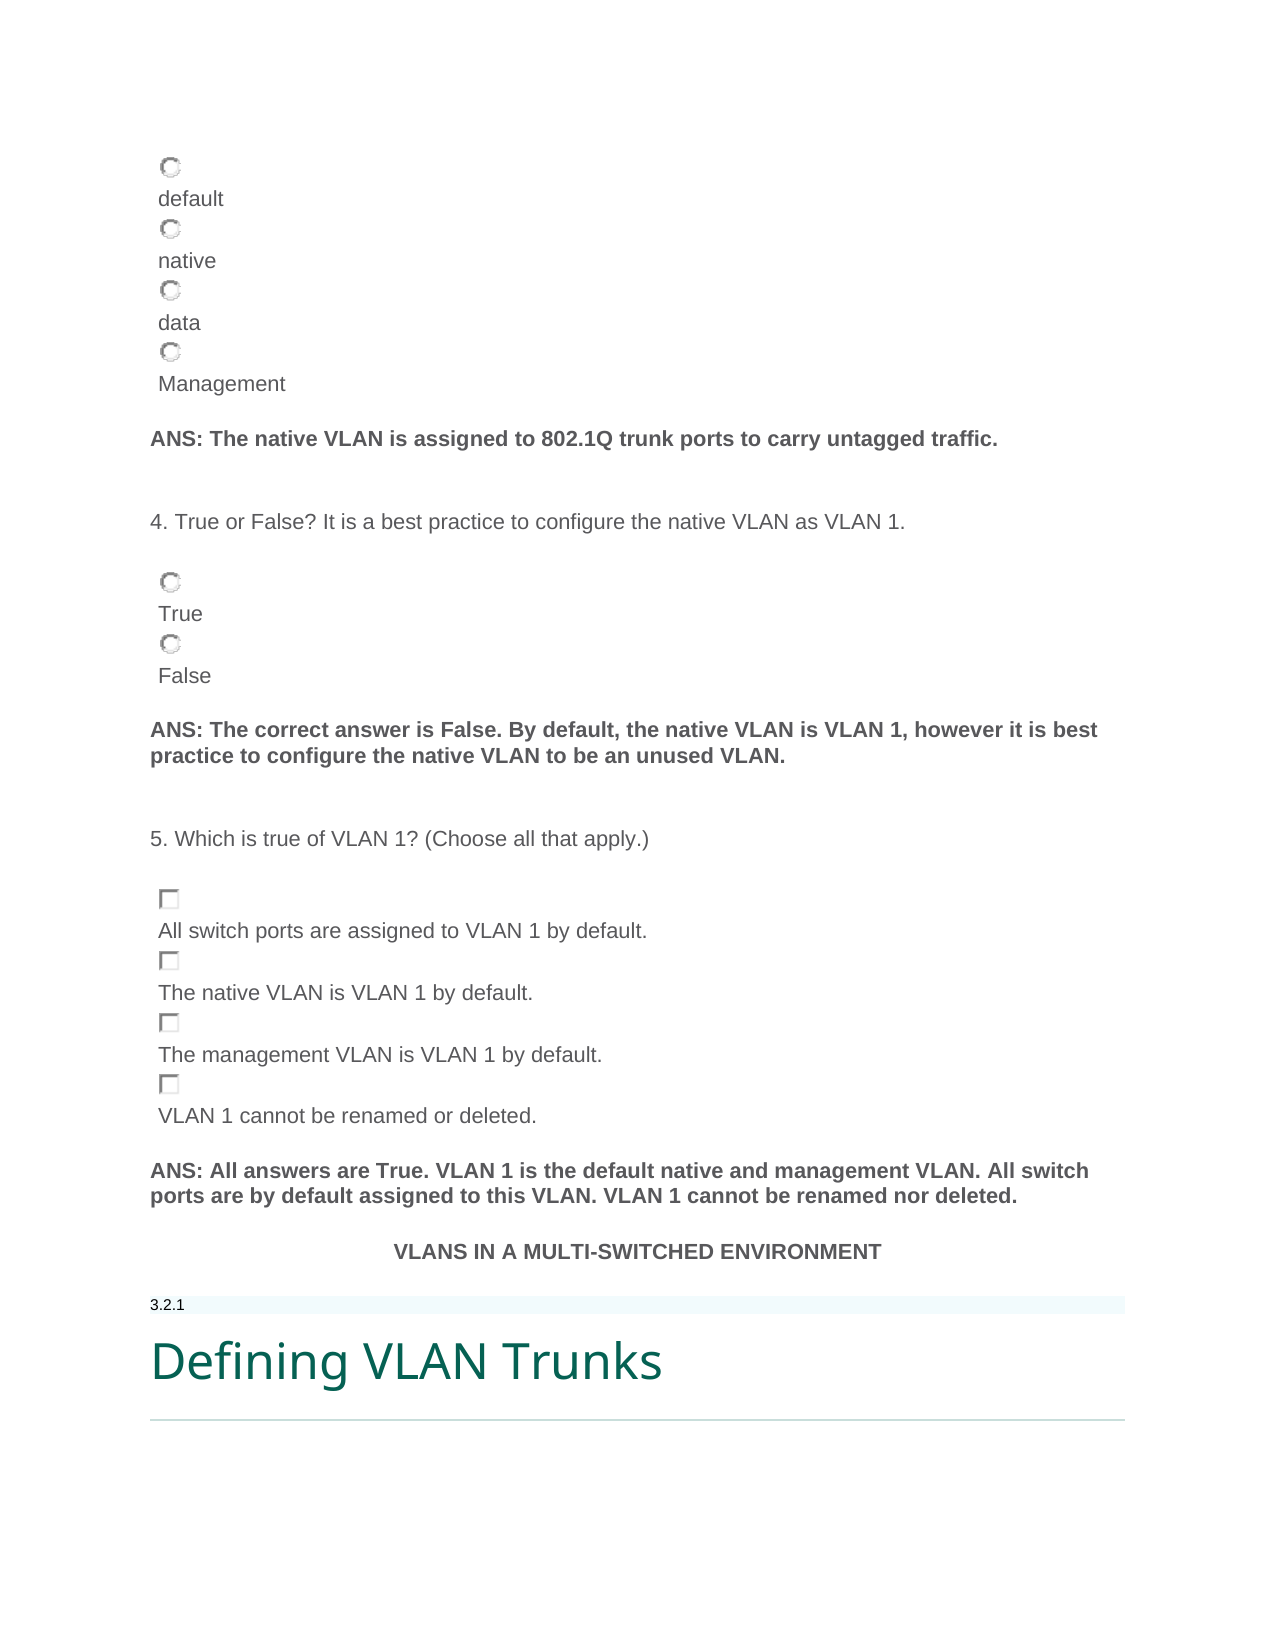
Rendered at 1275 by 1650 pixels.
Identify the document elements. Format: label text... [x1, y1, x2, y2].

text The native VLAN is VLAN 1 by default. [158, 980, 1125, 1005]
text 5. Which is true of VLAN 1? (Choose all that apply.) [150, 826, 1125, 851]
text 3.2.1 [150, 1296, 1125, 1314]
text 4. True or False? It is a best practice to configure the native VLAN as VLAN 1. [150, 508, 1125, 534]
text ANS: The correct answer is False. By default, the native VLAN is VLAN 1, however it is best practice to configure the native VLAN to be an unused VLAN. [150, 717, 1125, 768]
text data [158, 309, 1125, 335]
text False [158, 663, 1125, 688]
text native [158, 248, 1125, 273]
text ANS: All answers are True. VLAN 1 is the default native and management VLAN. All switch ports are by default assigned to this VLAN. VLAN 1 cannot be renamed nor deleted. [150, 1157, 1125, 1208]
text True [158, 601, 1125, 627]
text The management VLAN is VLAN 1 by default. [158, 1042, 1125, 1067]
text Management [158, 371, 1125, 396]
text ANS: The native VLAN is assigned to 802.1Q trunk ports to carry untagged traffic. [150, 425, 1125, 451]
text VLANS IN A MULTI-SWITCHED ENVIRONMENT [150, 1239, 1125, 1264]
text Defining VLAN Trunks [150, 1326, 1125, 1419]
text VLAN 1 cannot be renamed or deleted. [158, 1103, 1125, 1128]
text default [158, 186, 1125, 212]
text All switch ports are assigned to VLAN 1 by default. [158, 918, 1125, 944]
